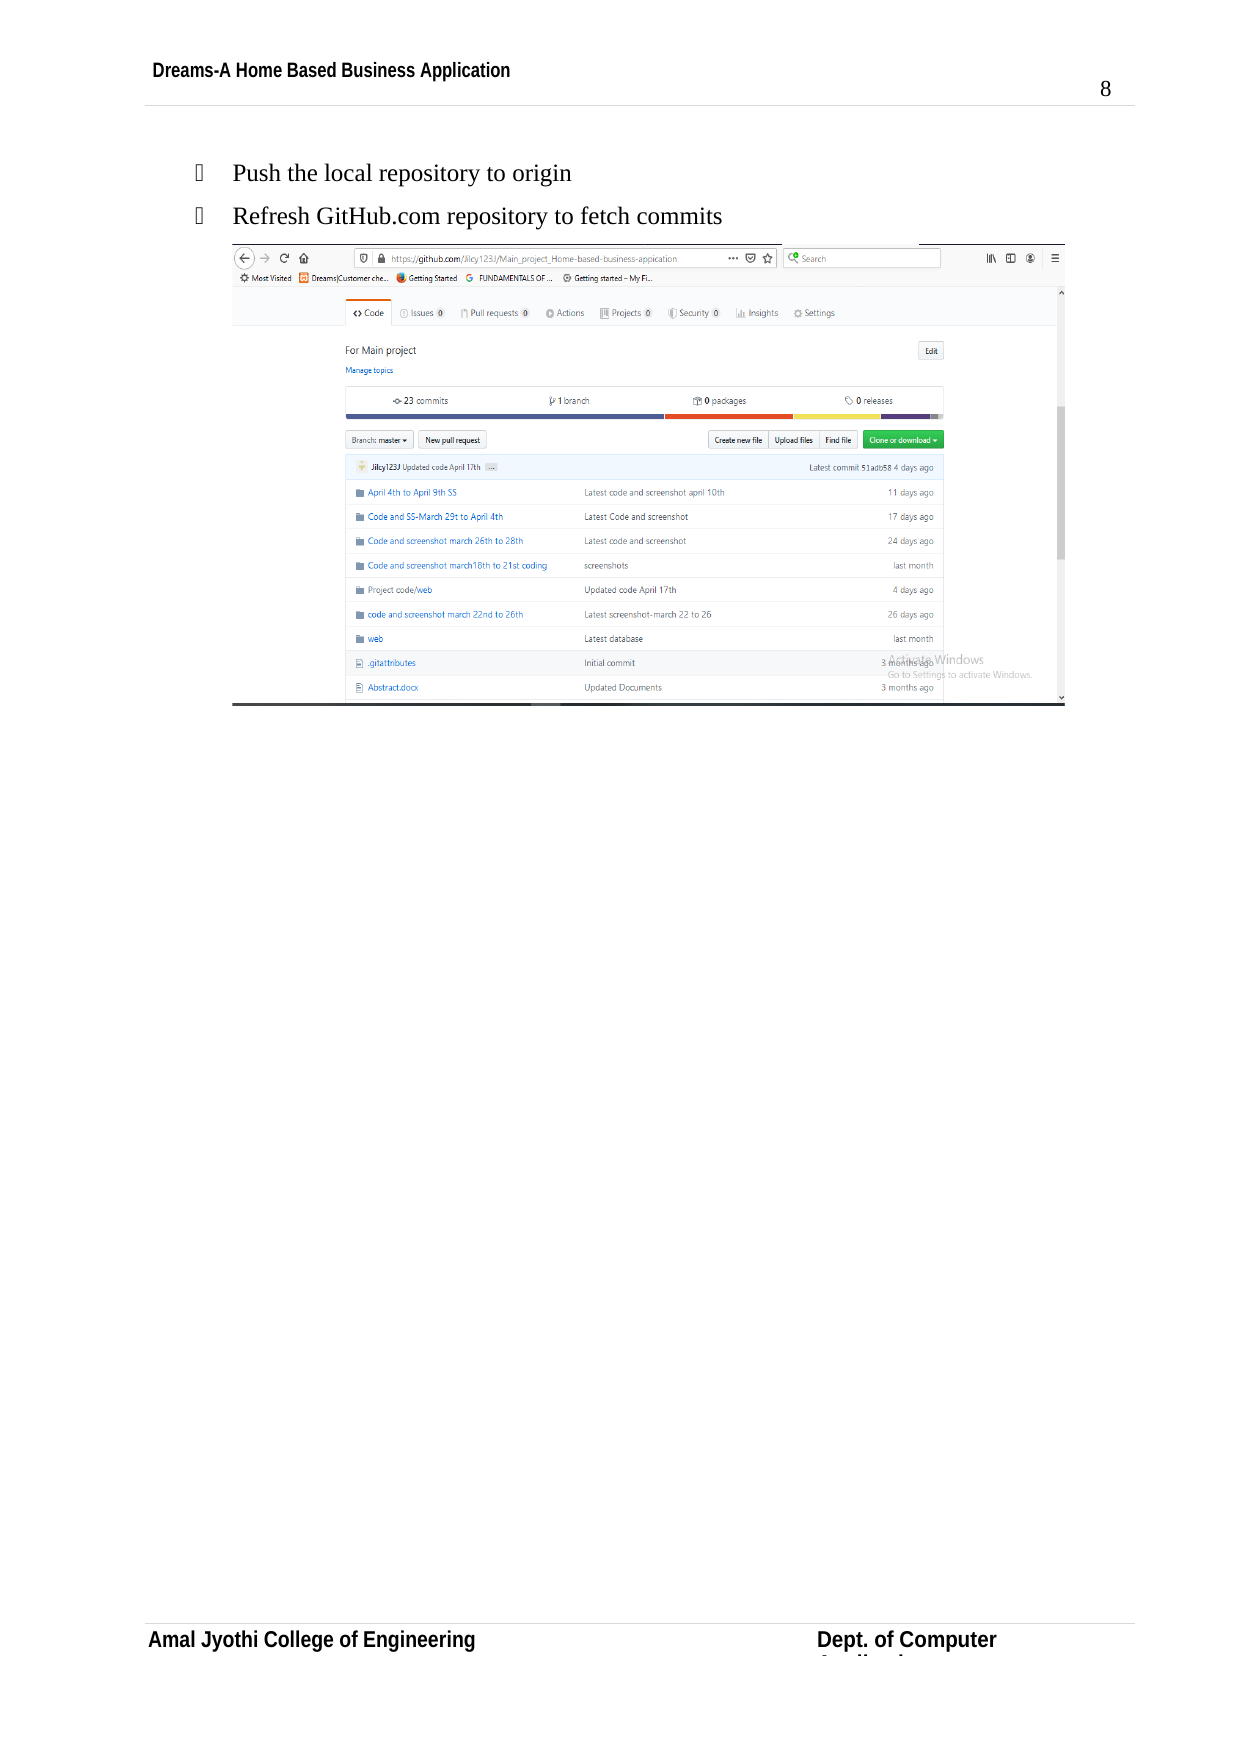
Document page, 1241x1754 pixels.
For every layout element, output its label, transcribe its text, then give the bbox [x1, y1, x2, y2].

list Refresh GitHub.com repository to fetch commits [195, 201, 1049, 230]
list Push the local repository to origin [195, 158, 1049, 186]
picture [232, 244, 1065, 706]
